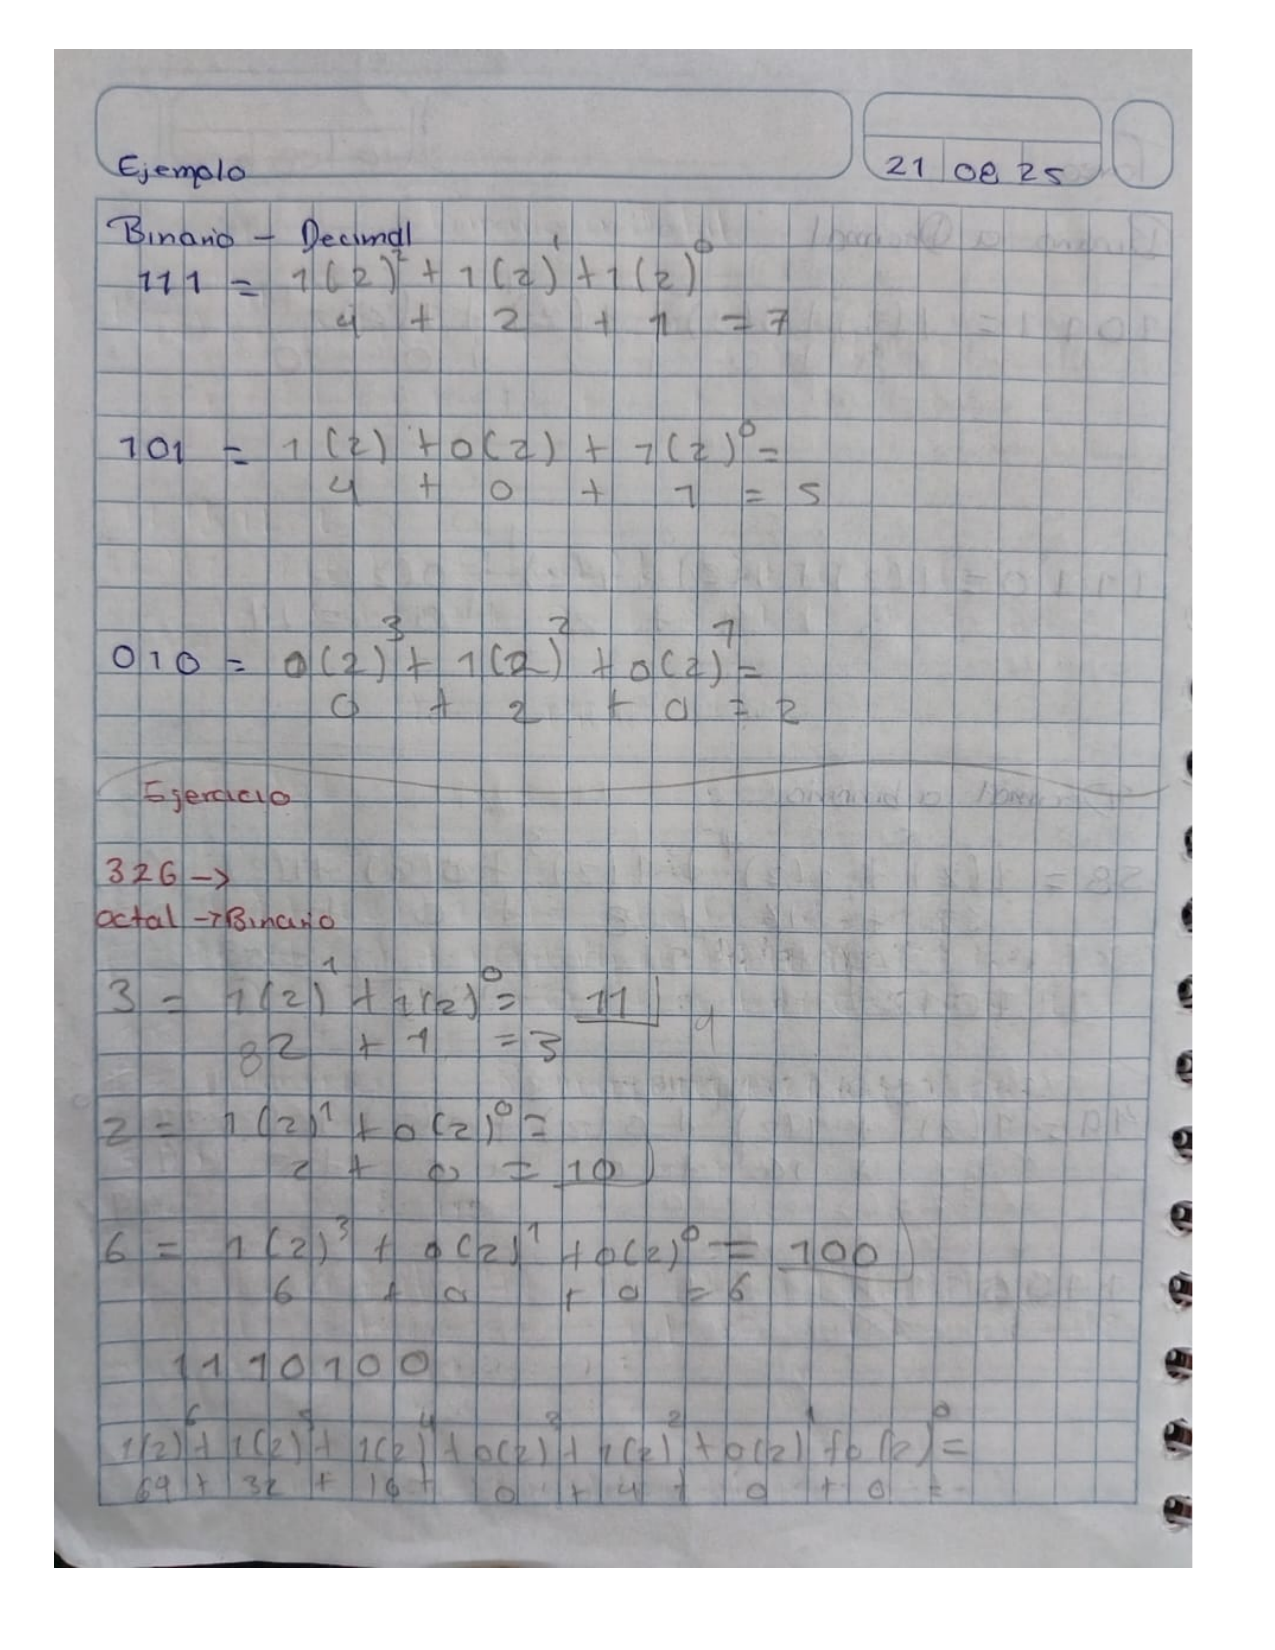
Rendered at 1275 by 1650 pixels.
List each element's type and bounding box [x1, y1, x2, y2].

picture [54, 49, 1193, 1568]
